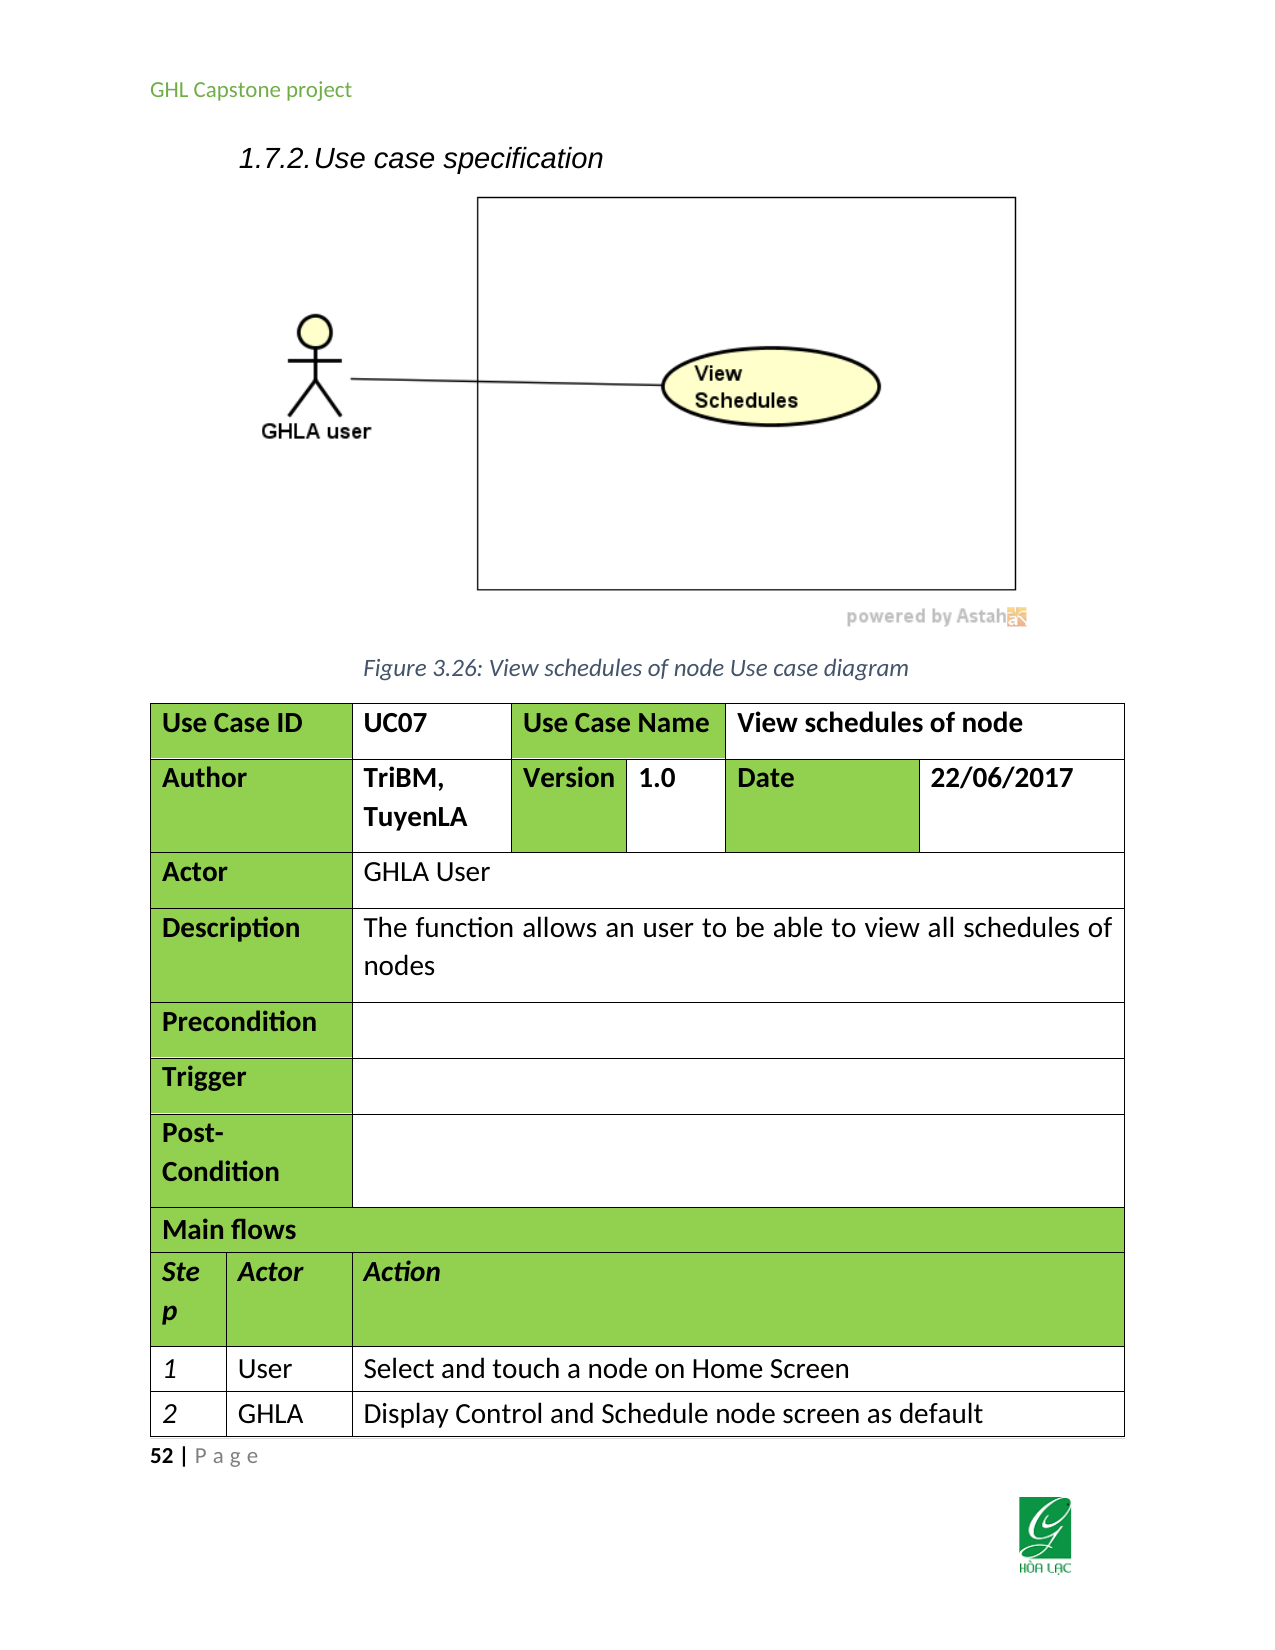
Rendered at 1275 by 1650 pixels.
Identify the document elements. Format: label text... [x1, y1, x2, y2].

table_cell GHLA User [353, 853, 1124, 908]
table_cell Select and touch a node on Home Screen [353, 1347, 1124, 1391]
table_cell 1.0 [627, 760, 725, 852]
table_cell The function allows an user to be able to view all schedules of nodes [353, 909, 1124, 1002]
table_cell Description [151, 909, 352, 1002]
subtitle Use case specification [239, 150, 1125, 173]
table_cell Actor [151, 853, 352, 908]
table_header Use Case ID [151, 704, 352, 758]
table_cell User [227, 1347, 352, 1391]
table_cell Precondition [151, 1003, 352, 1057]
table_cell Action [353, 1253, 1124, 1346]
table_cell Date [726, 760, 919, 852]
table_cell GHLA [227, 1392, 352, 1436]
table_cell [353, 1003, 1124, 1057]
table_cell Step [151, 1253, 226, 1346]
table_header View schedules of node [726, 704, 1124, 758]
picture [1019, 1497, 1072, 1575]
table_cell 2 [151, 1392, 226, 1436]
table_cell Actor [227, 1253, 352, 1346]
table_cell 1 [151, 1347, 226, 1391]
table_cell [353, 1059, 1124, 1113]
table_cell Display Control and Schedule node screen as default [353, 1392, 1124, 1436]
table_cell Main flows [151, 1208, 1124, 1252]
table_cell Author [151, 760, 352, 852]
table_cell [353, 1115, 1124, 1207]
table_cell Trigger [151, 1059, 352, 1113]
picture [243, 179, 1033, 633]
table_cell Post-Condition [151, 1115, 352, 1207]
table_header UC07 [353, 704, 511, 758]
table_cell Version [512, 760, 626, 852]
table_cell 22/06/2017 [920, 760, 1124, 852]
table_header Use Case Name [512, 704, 725, 758]
table_cell TriBM, TuyenLA [353, 760, 511, 852]
